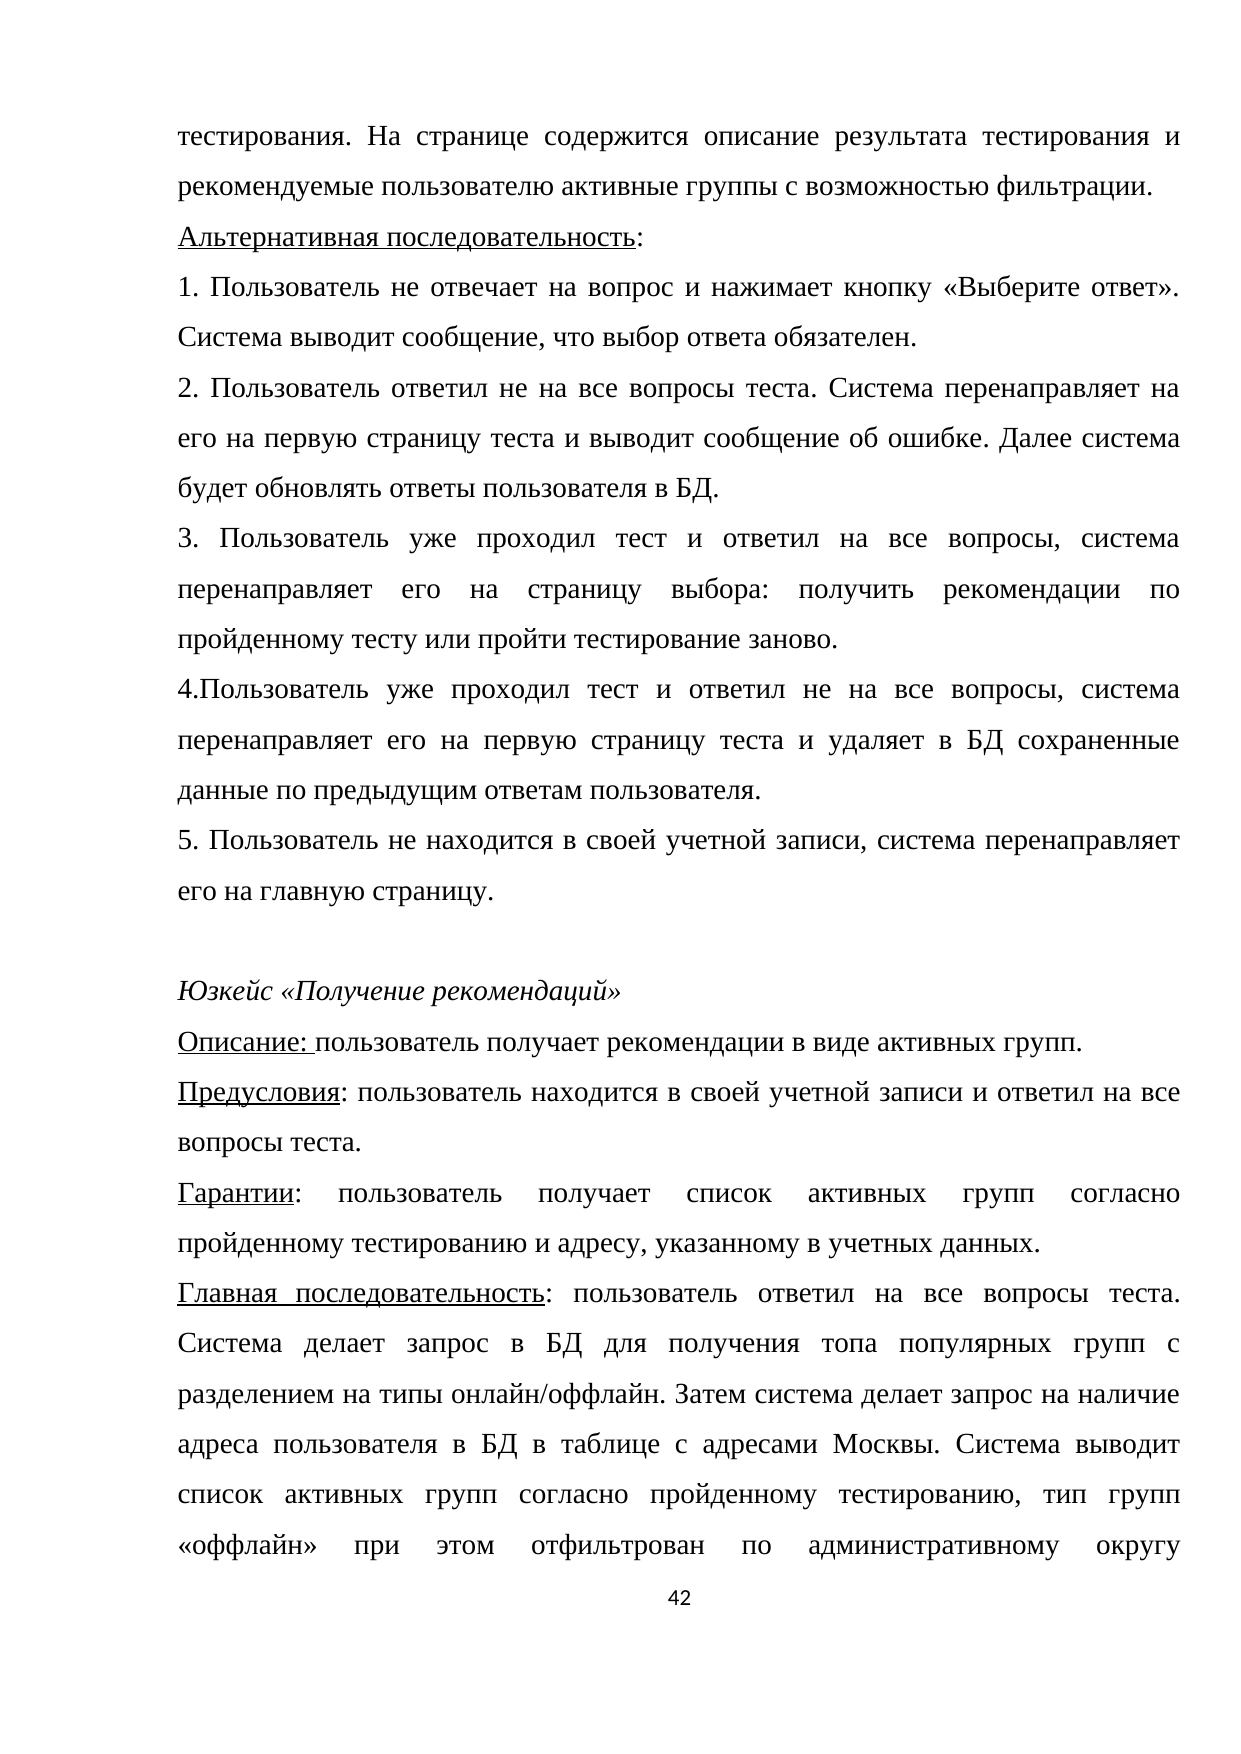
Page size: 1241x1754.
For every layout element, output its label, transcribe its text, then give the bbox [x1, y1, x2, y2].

list Альтернативная последовательность: [177, 219, 1181, 252]
list Гарантии: пользователь получает список активных групп согласно пройденному тестированию и адресу, указанному в учетных данных. [177, 1175, 1181, 1258]
list Юзкейс «Получение рекомендаций» [177, 973, 1181, 1007]
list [177, 118, 1181, 202]
list 1. Пользователь не отвечает на вопрос и нажимает кнопку «Выберите ответ». Система выводит сообщение, что выбор ответа обязателен. [177, 269, 1181, 353]
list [177, 1275, 1181, 1560]
list 2. Пользователь ответил не на все вопросы теста. Система перенаправляет на его на первую страницу теста и выводит сообщение об ошибке. Далее система будет обновлять ответы пользователя в БД. [177, 370, 1181, 504]
list Предусловия: пользователь находится в своей учетной записи и ответил на все вопросы теста. [177, 1074, 1181, 1158]
list Описание: пользователь получает рекомендации в виде активных групп. [177, 1024, 1181, 1057]
list 5. Пользователь не находится в своей учетной записи, система перенаправляет его на главную страницу. [177, 822, 1181, 906]
list 3. Пользователь уже проходил тест и ответил на все вопросы, система перенаправляет его на страницу выбора: получить рекомендации по пройденному тесту или пройти тестирование заново. [177, 521, 1181, 655]
list 4.Пользователь уже проходил тест и ответил не на все вопросы, система перенаправляет его на первую страницу теста и удаляет в БД сохраненные данные по предыдущим ответам пользователя. [177, 672, 1181, 806]
